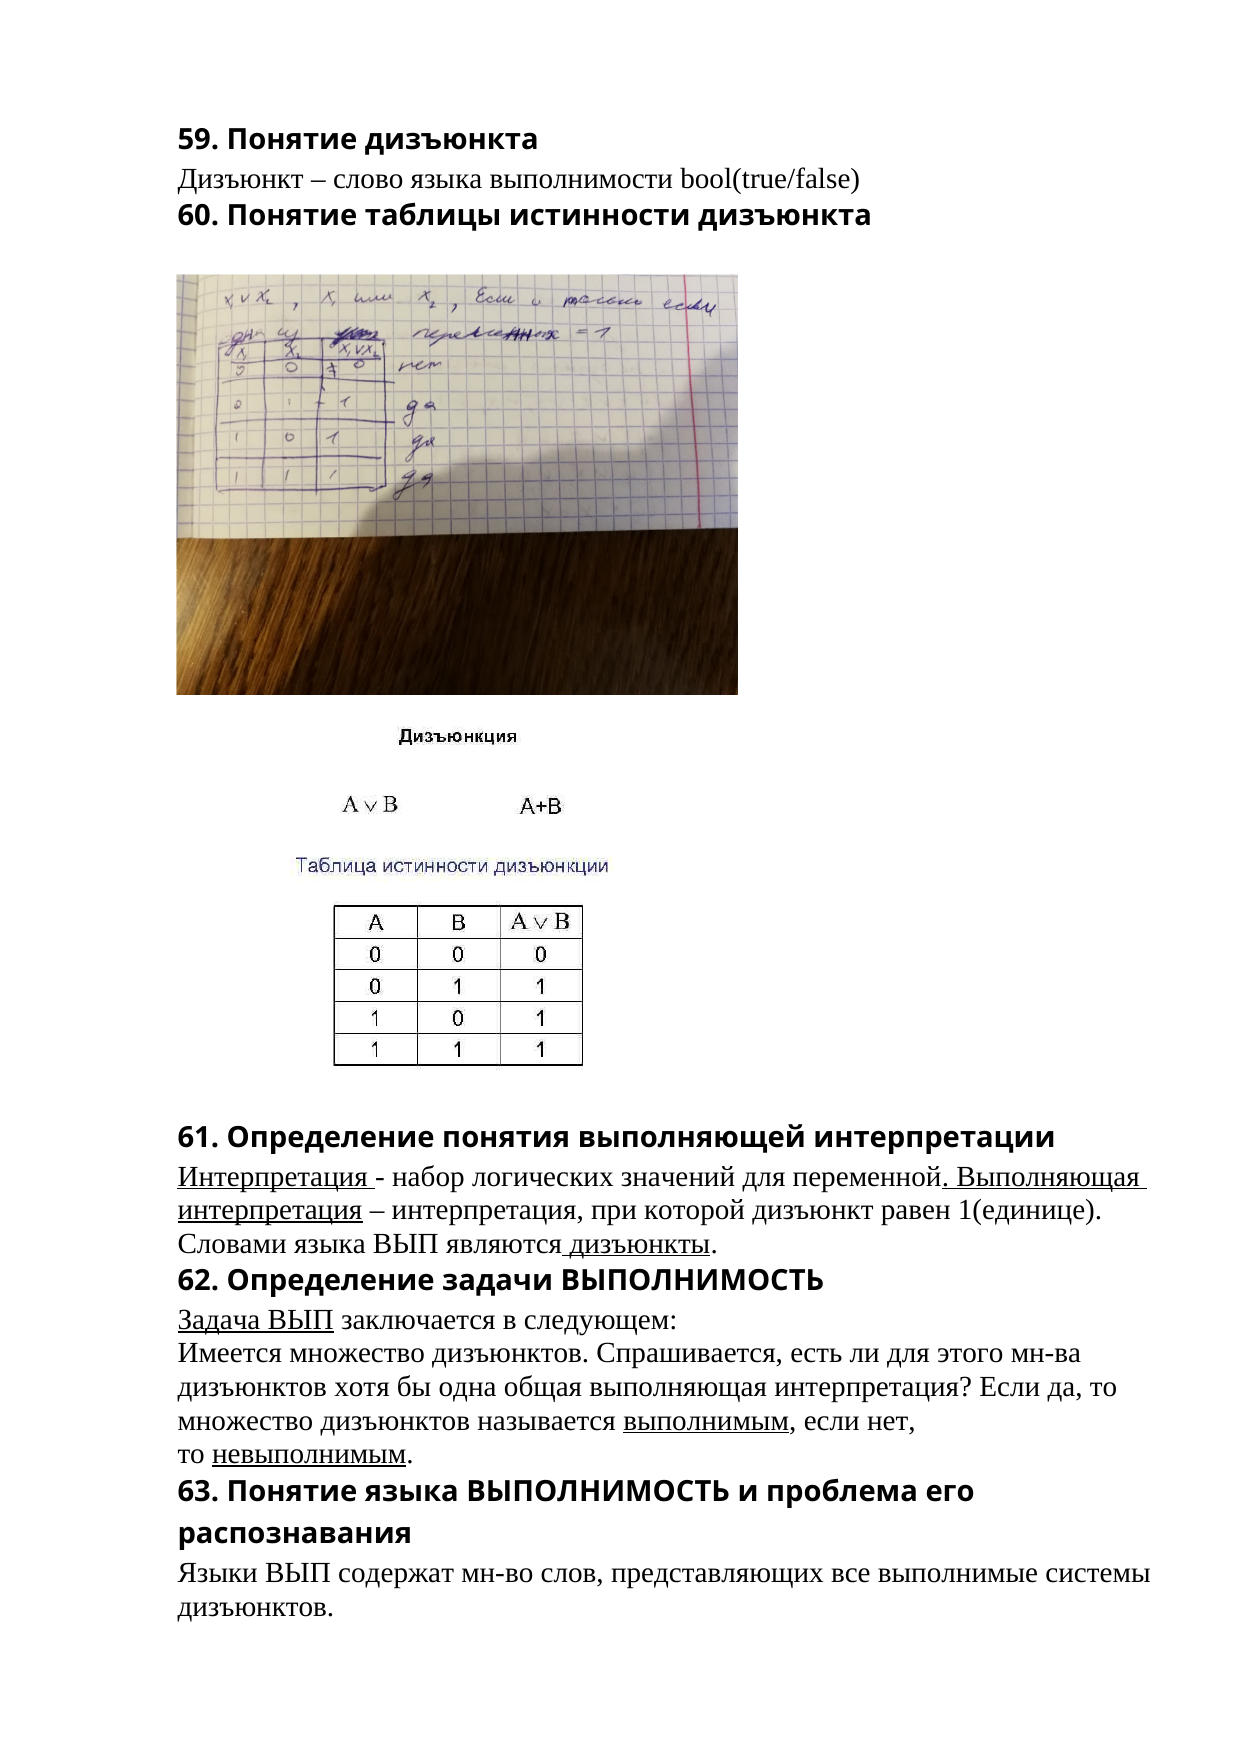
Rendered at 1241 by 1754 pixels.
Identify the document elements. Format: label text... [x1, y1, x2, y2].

text Имеется множество дизъюнктов. Спрашивается, есть ли для этого мн-ва дизъюнктов хотя бы одна общая выполняющая интерпретация? Если да, то множество дизъюнктов называется выполнимым, если нет, то невыполнимым. [177, 1336, 1152, 1470]
subtitle 62. Определение задачи ВЫПОЛНИМОСТЬ [177, 1259, 1152, 1299]
subtitle 59. Понятие дизъюнкта [177, 118, 1152, 158]
text Задача ВЫП заключается в следующем: [177, 1302, 1152, 1336]
text Интерпретация - набор логических значений для переменной. Выполняющая интерпретация – интерпретация, при которой дизъюнкт равен 1(единице). Словами языка ВЫП являются дизъюнкты. [177, 1159, 1152, 1259]
text Дизъюнкт – слово языка выполнимости bool(true/false) [177, 161, 1152, 194]
subtitle 60. Понятие таблицы истинности дизъюнкта [177, 194, 1152, 234]
subtitle 61. Определение понятия выполняющей интерпретации [177, 1116, 1152, 1156]
picture [177, 275, 739, 1116]
text Языки ВЫП содержат мн-во слов, представляющих все выполнимые системы дизъюнктов. [177, 1555, 1152, 1622]
subtitle 63. Понятие языка ВЫПОЛНИМОСТЬ и проблема его распознавания [177, 1470, 1152, 1552]
